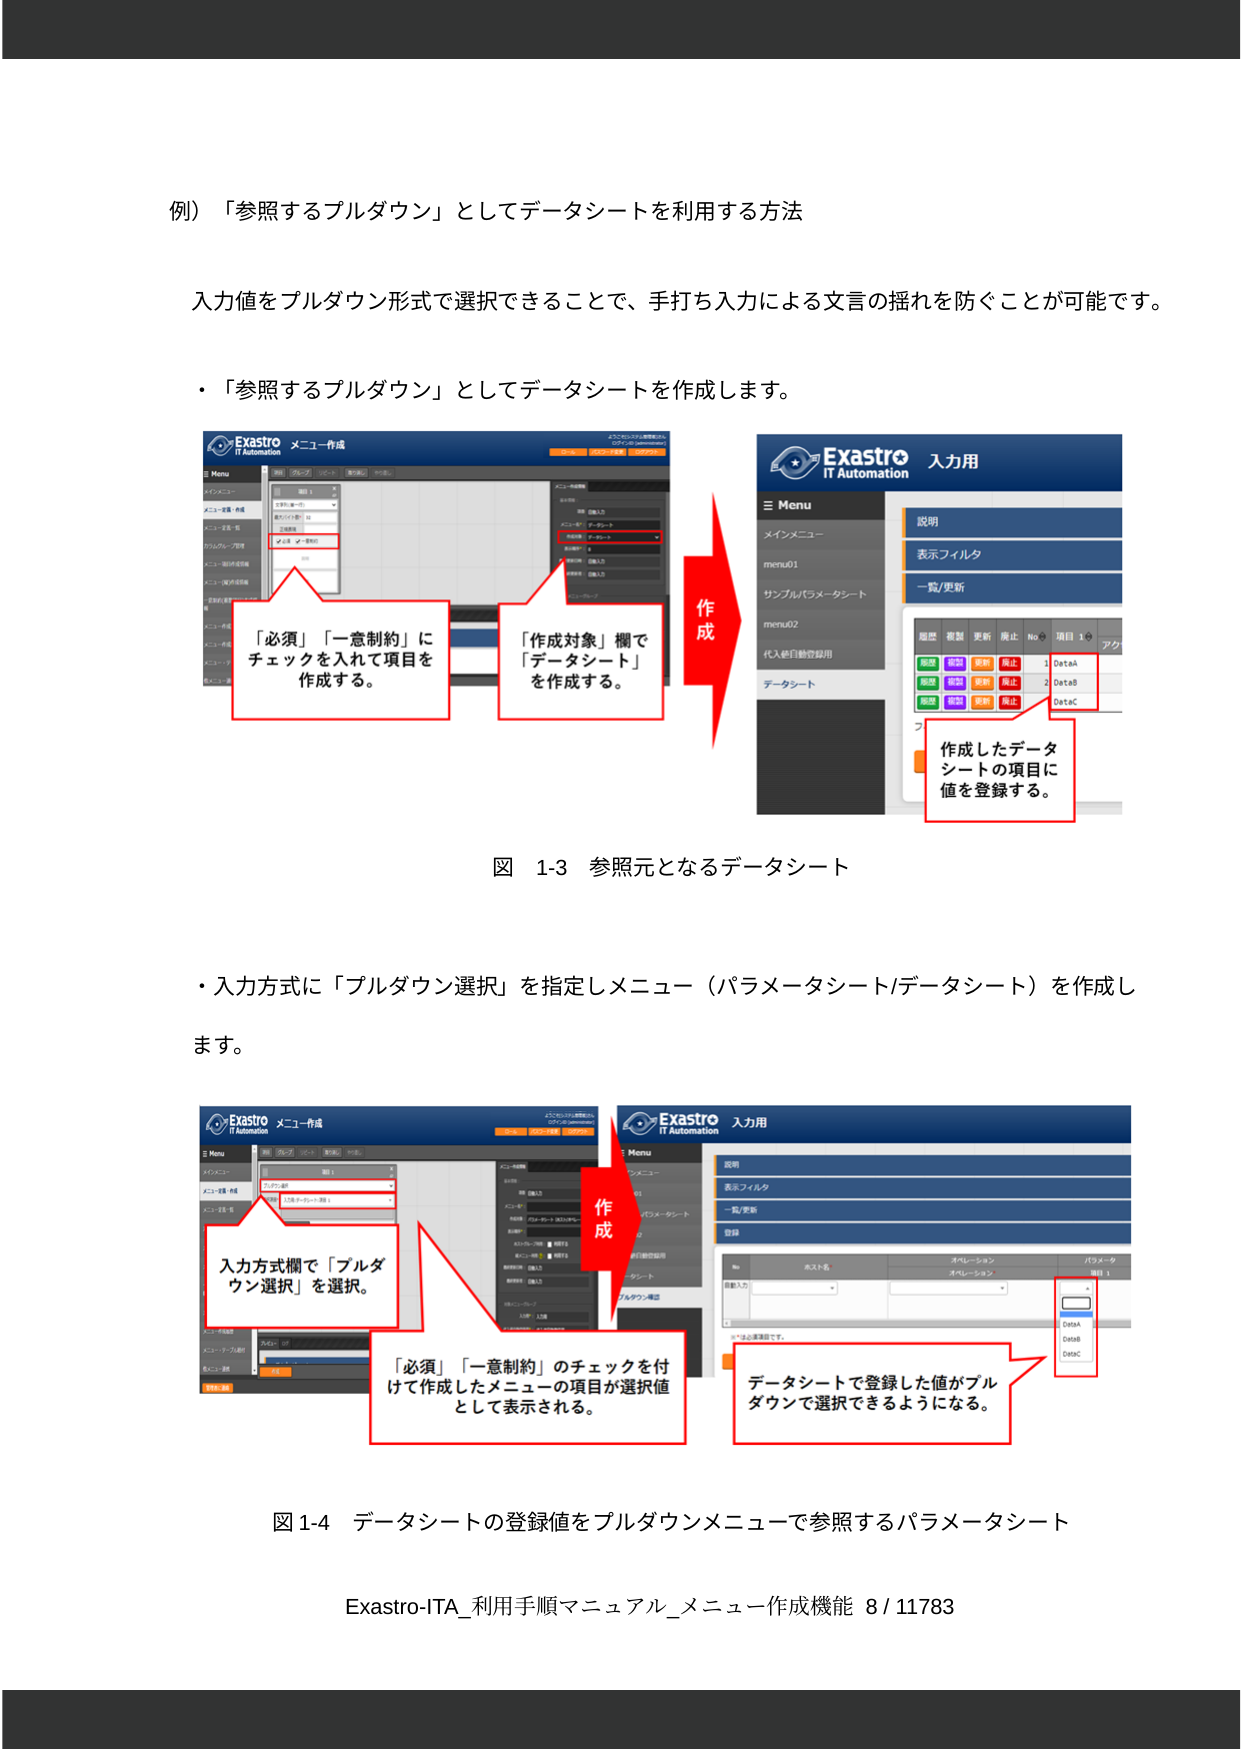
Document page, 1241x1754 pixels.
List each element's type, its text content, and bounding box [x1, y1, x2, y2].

text ・入力方式に「プルダウン選択」を指定しメニュー（パラメータシート/データシート）を作成します。 [191, 955, 1152, 1074]
text 例）「参照するプルダウン」としてデータシートを利用する方法 [169, 180, 1152, 240]
text ・「参照するプルダウン」としてデータシートを作成します。 [191, 359, 1152, 419]
picture [192, 1101, 1138, 1450]
text 図1-4 データシートの登録値をプルダウンメニューで参照するパラメータシート [191, 1491, 1152, 1551]
picture [2, 1690, 1241, 1749]
picture [2, 0, 1241, 59]
text 入力値をプルダウン形式で選択できることで、手打ち入力による文言の揺れを防ぐことが可能です。 [191, 270, 1152, 329]
text 図 1-3 参照元となるデータシート [191, 836, 1152, 895]
picture [195, 423, 1131, 830]
